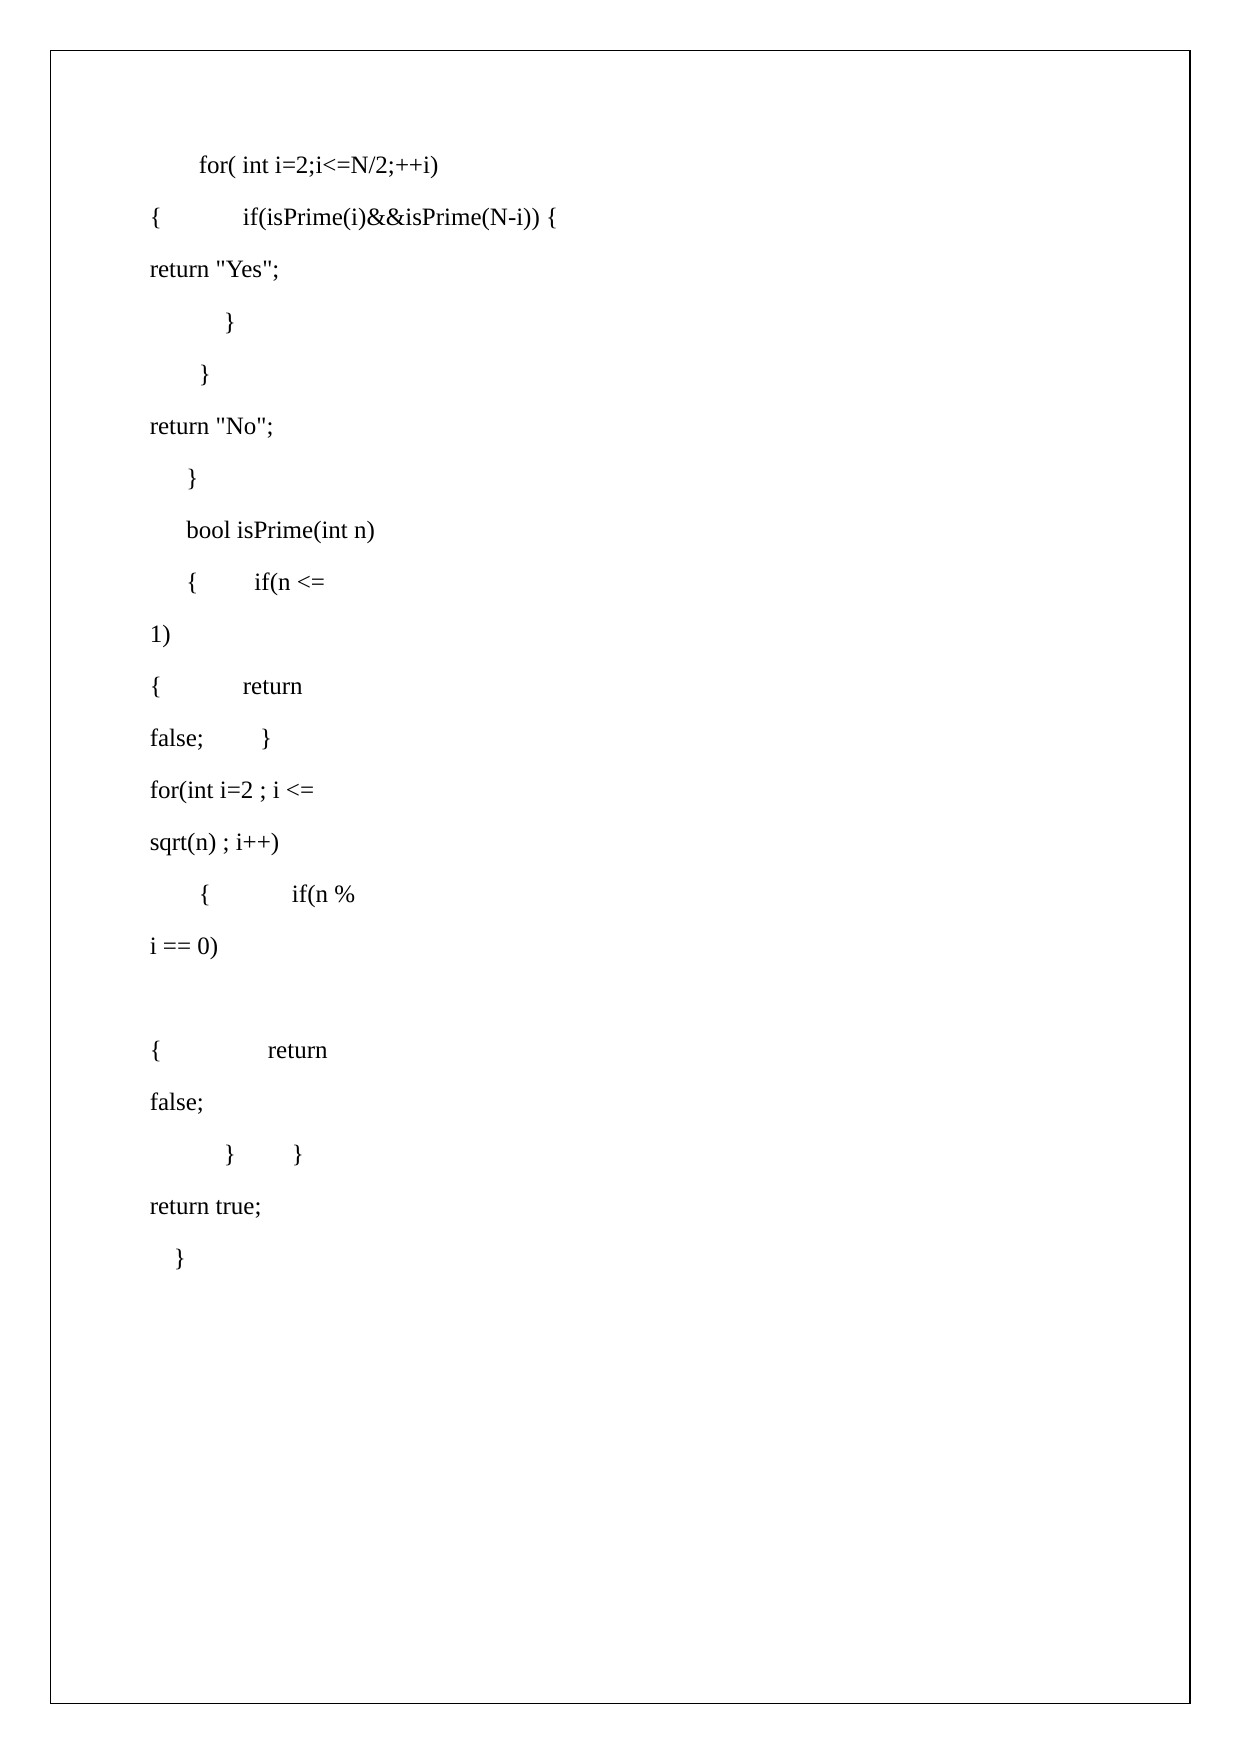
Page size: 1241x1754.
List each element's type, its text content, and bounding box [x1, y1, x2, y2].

text } [148, 463, 617, 492]
text bool isPrime(int n) [148, 515, 617, 544]
text { if(n <= 1) { return false; } for(int i=2 ; i <= sqrt(n) ; i++) [148, 567, 345, 856]
text } [148, 1243, 617, 1272]
text } } return true; [148, 1139, 311, 1220]
text { if(n % i == 0) [148, 879, 363, 960]
text } return "No"; [148, 359, 324, 439]
text for( int i=2;i<=N/2;++i) { if(isPrime(i)&&isPrime(N-i)) { return "Yes"; [148, 151, 606, 283]
text } [148, 307, 617, 336]
text { return false; [148, 983, 370, 1116]
